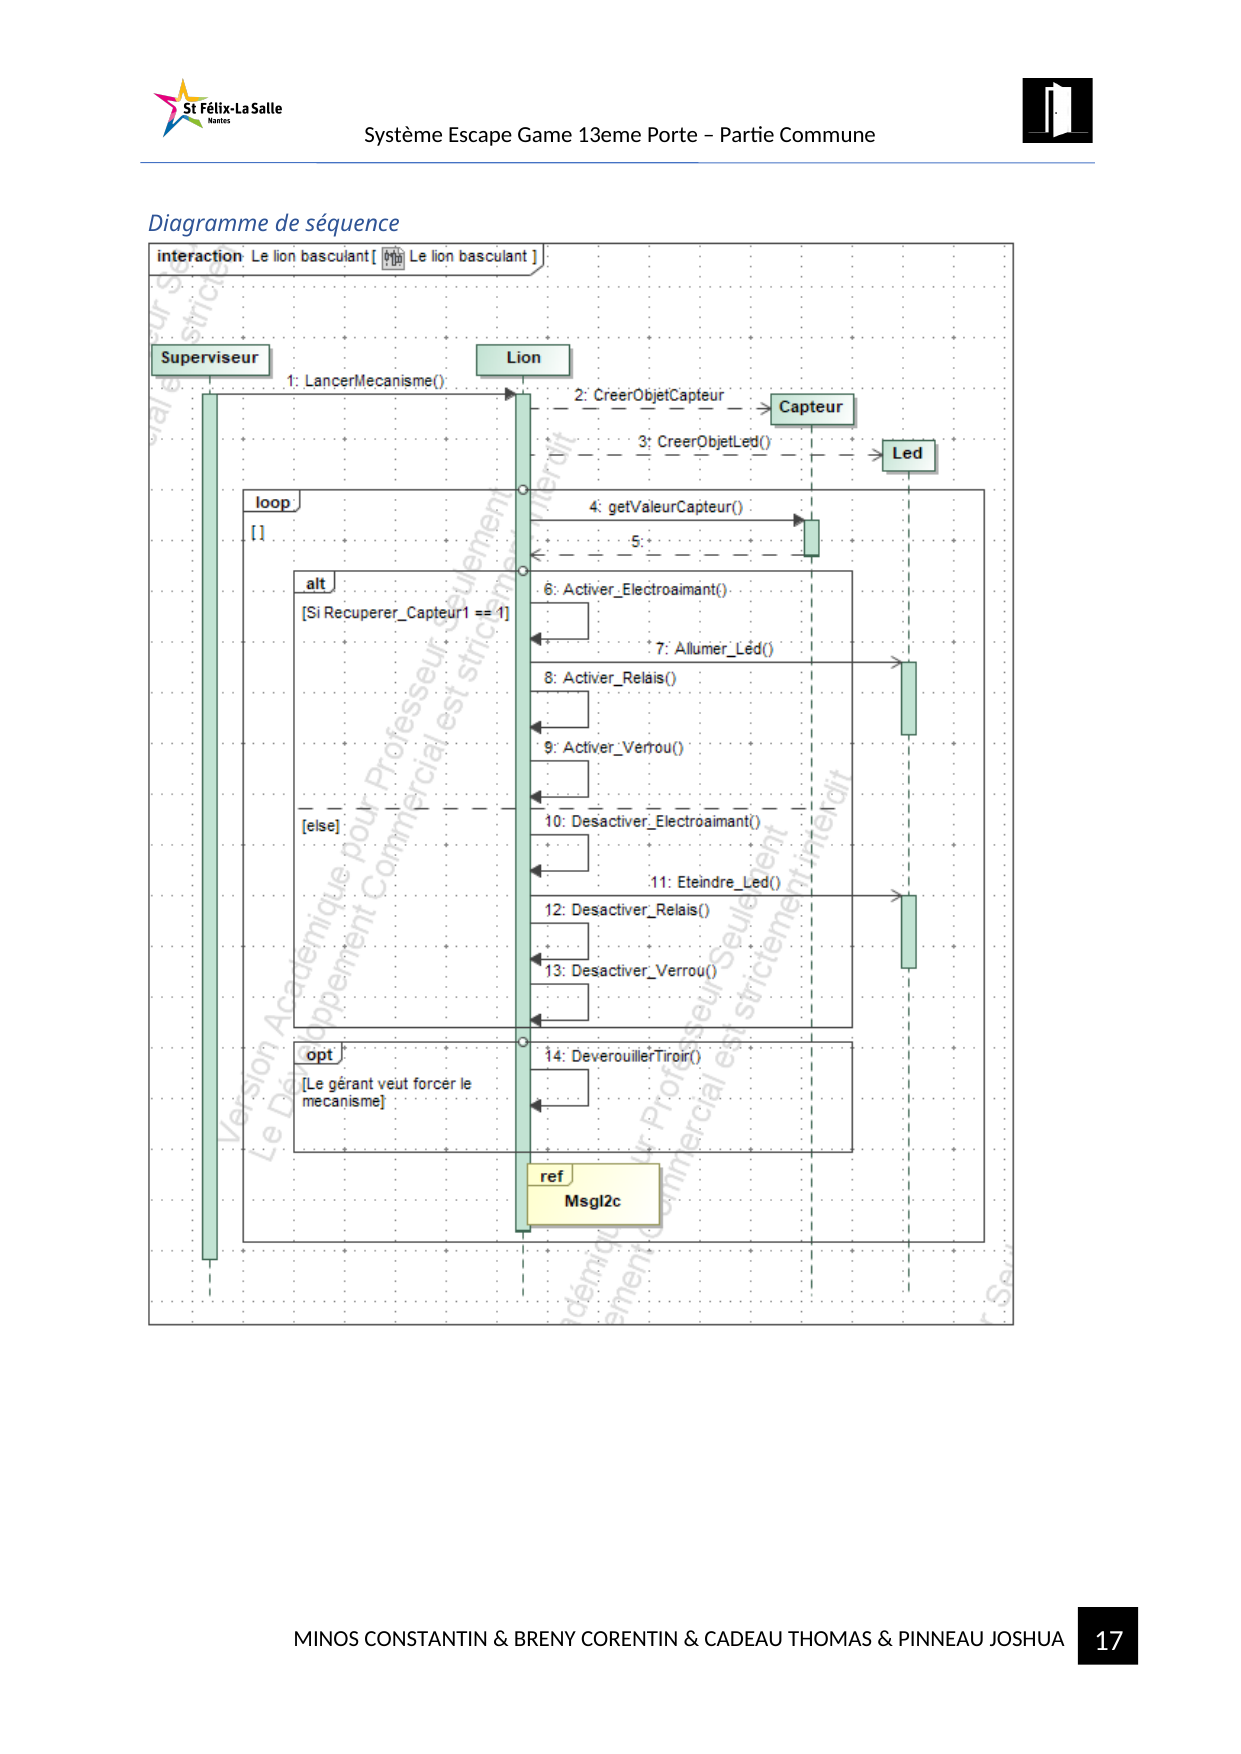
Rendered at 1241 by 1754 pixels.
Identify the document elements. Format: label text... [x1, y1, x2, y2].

picture [1022, 78, 1093, 143]
picture [147, 240, 1020, 1330]
picture [147, 73, 290, 142]
subtitle Diagramme de séquence [148, 207, 1078, 238]
